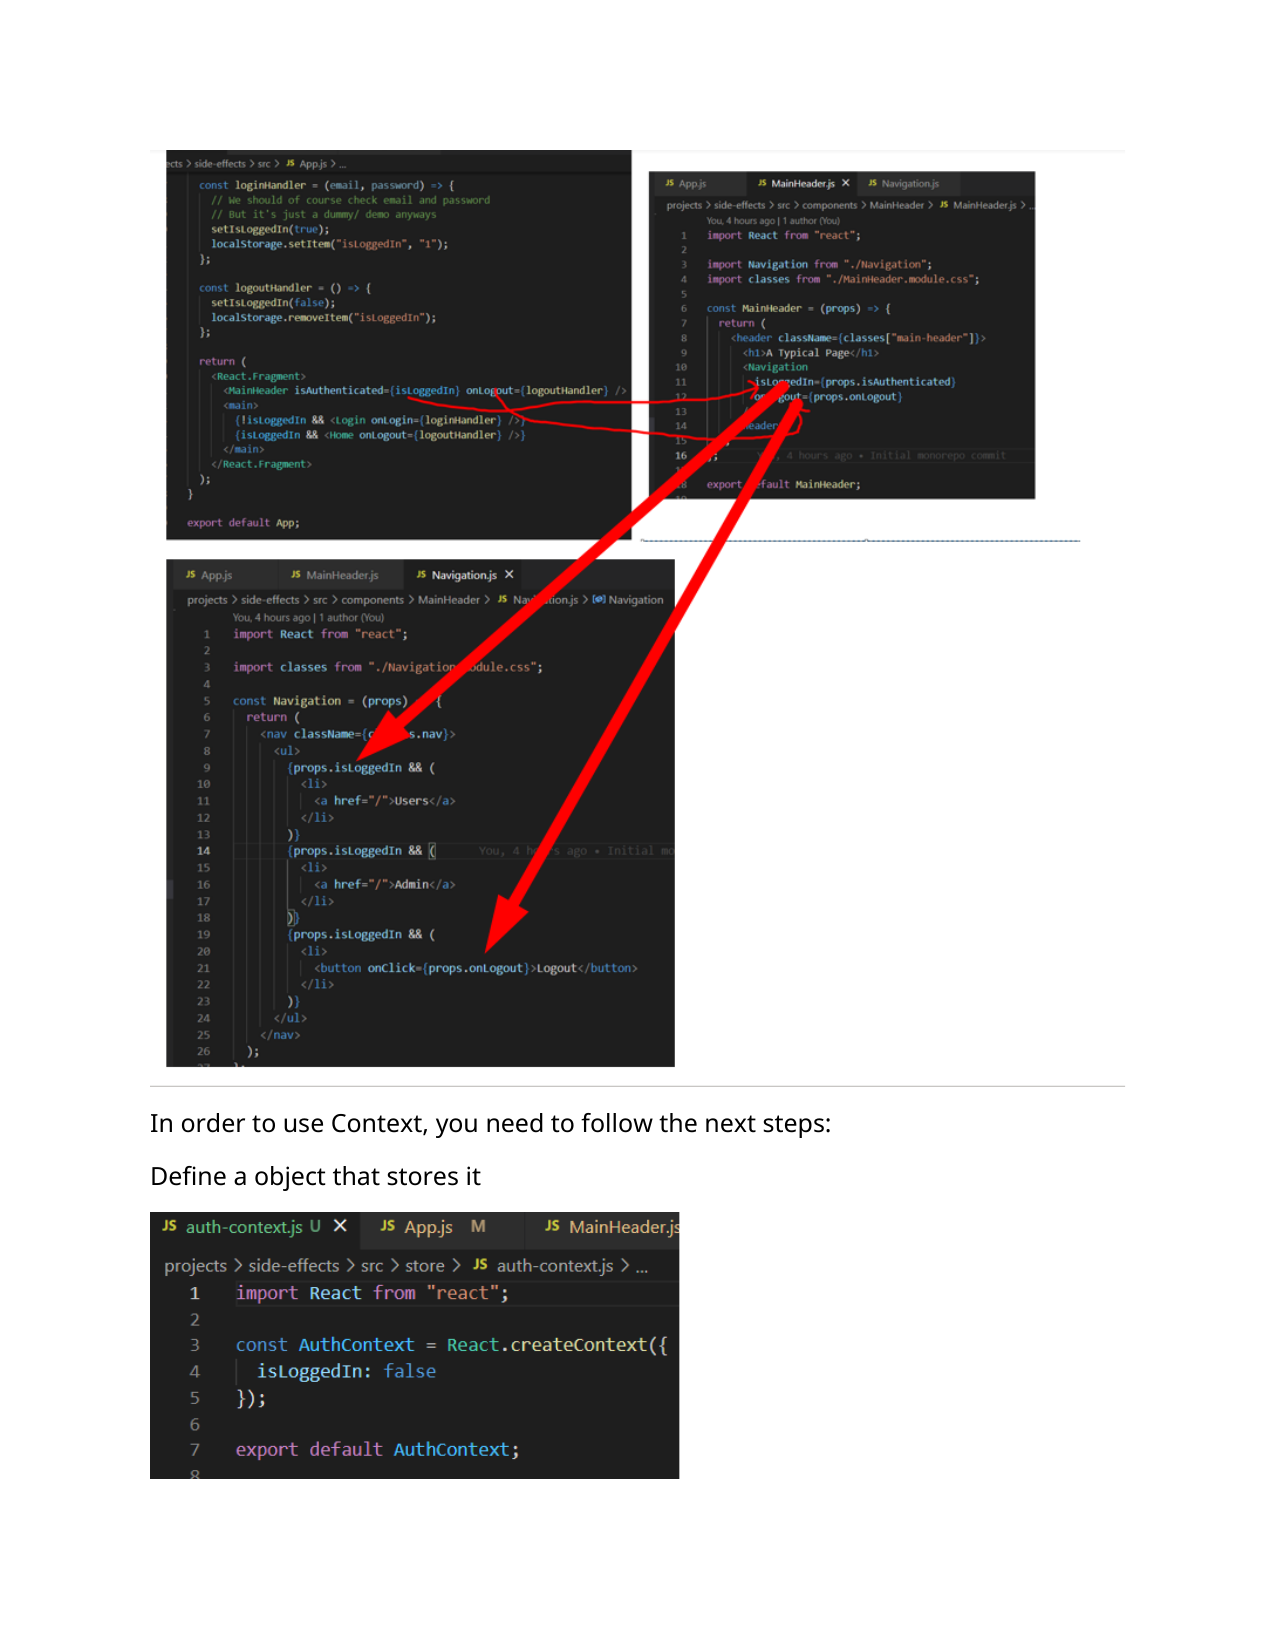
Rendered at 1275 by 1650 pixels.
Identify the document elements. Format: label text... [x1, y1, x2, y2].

picture [150, 1212, 680, 1479]
text In order to use Context, you need to follow the next steps: [150, 1105, 1125, 1139]
text Define a object that stores it [150, 1159, 1125, 1193]
picture [150, 150, 1125, 1087]
